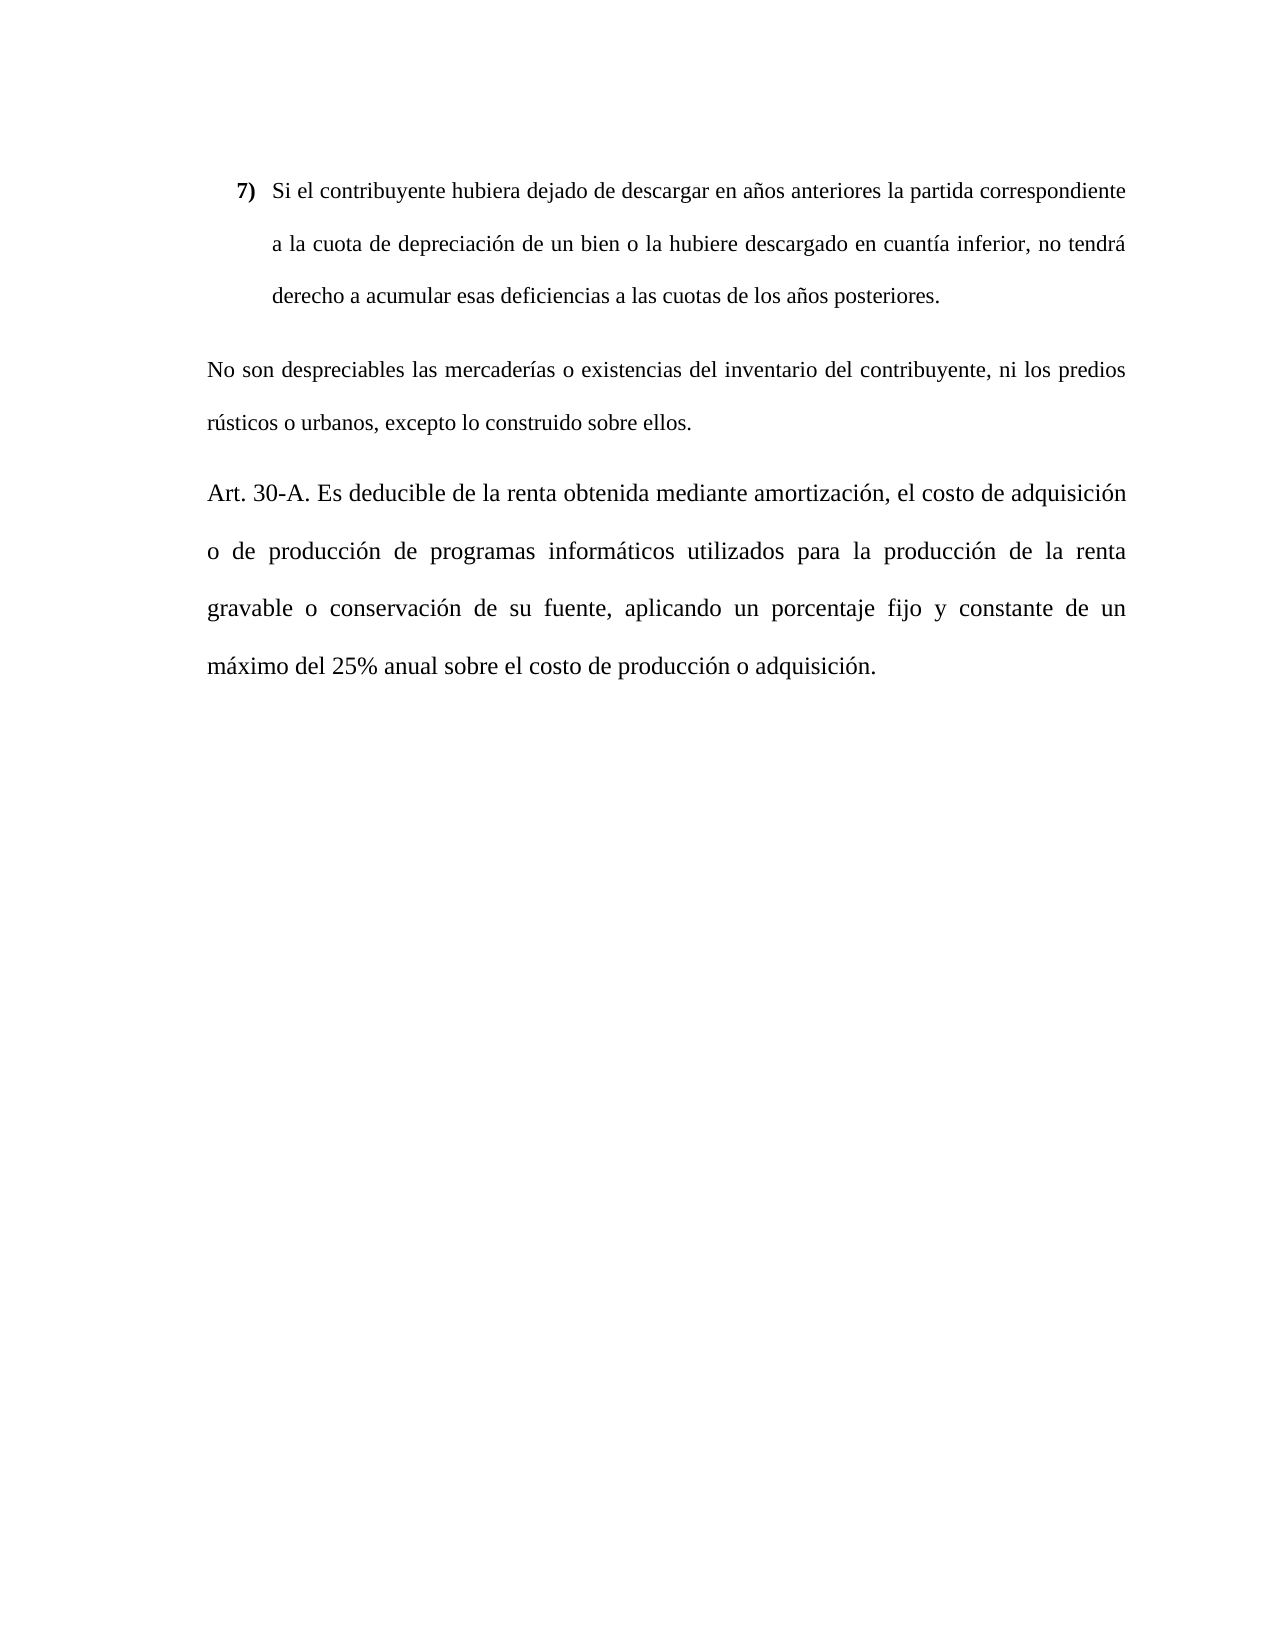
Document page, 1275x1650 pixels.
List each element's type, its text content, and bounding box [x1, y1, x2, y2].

list Si el contribuyente hubiera dejado de descargar en años anteriores la partida correspondiente a la cuota de depreciación de un bien o la hubiere descargado en cuantía inferior, no tendrá derecho a acumular esas deficiencias a las cuotas de los años posteriores. [236, 177, 1127, 309]
text No son despreciables las mercaderías o existencias del inventario del contribuyente, ni los predios rústicos o urbanos, excepto lo construido sobre ellos. [207, 356, 1127, 435]
text Art. 30-A. Es deducible de la renta obtenida mediante amortización, el costo de adquisición o de producción de programas informáticos utilizados para la producción de la renta gravable o conservación de su fuente, aplicando un porcentaje fijo y constante de un máximo del 25% anual sobre el costo de producción o adquisición. [207, 478, 1127, 679]
